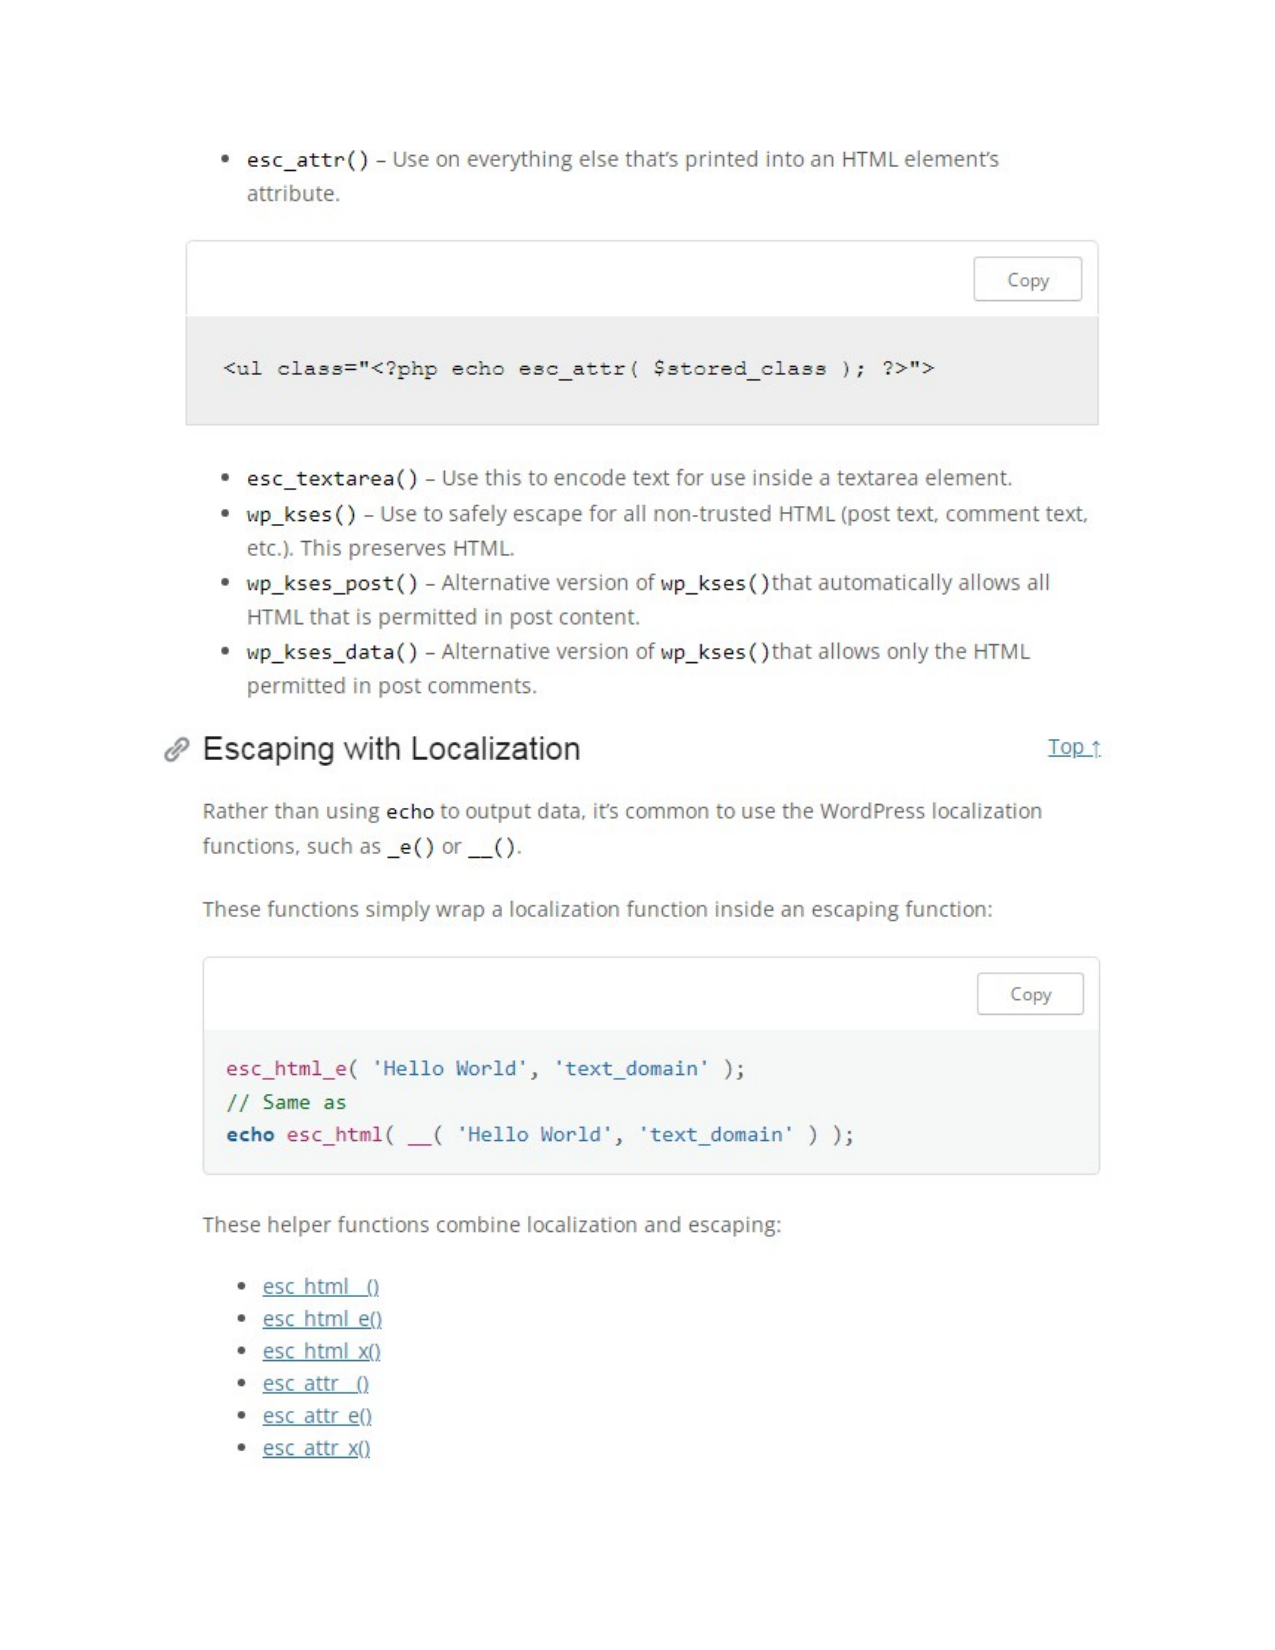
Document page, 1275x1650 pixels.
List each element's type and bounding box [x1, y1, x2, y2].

picture [150, 716, 1124, 1476]
picture [150, 150, 1125, 713]
